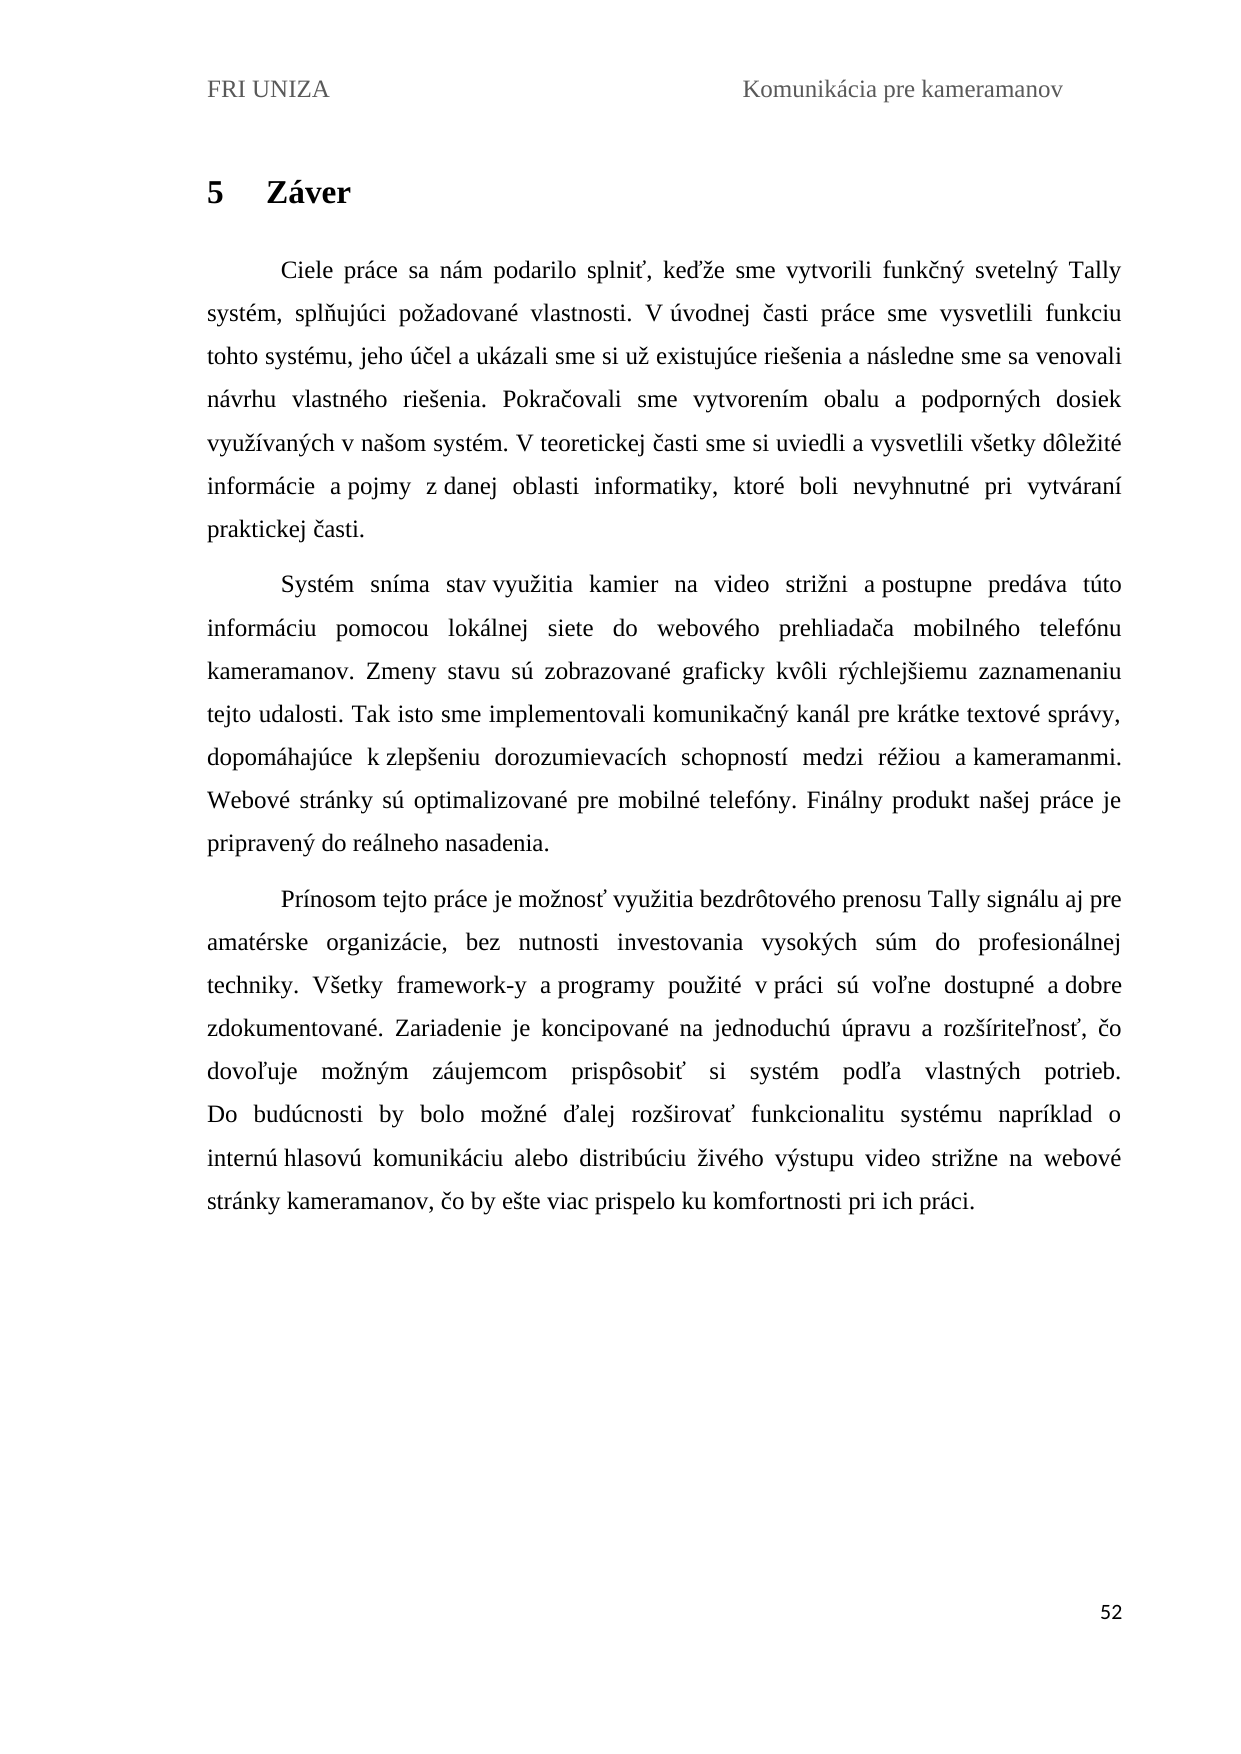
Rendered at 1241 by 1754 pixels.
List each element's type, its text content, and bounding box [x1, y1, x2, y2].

text Prínosom tejto práce je možnosť využitia bezdrôtového prenosu Tally signálu aj pre amatérske organizácie, bez nutnosti investovania vysokých súm do profesionálnej techniky. Všetky framework-y a programy použité v práci sú voľne dostupné a dobre zdokumentované. Zariadenie je koncipované na jednoduchú úpravu a rozšíriteľnosť, čo dovoľuje možným záujemcom prispôsobiť si systém podľa vlastných potrieb. Do budúcnosti by bolo možné ďalej rozširovať funkcionalitu systému napríklad o internú hlasovú komunikáciu alebo distribúciu živého výstupu video strižne na webové stránky kameramanov, čo by ešte viac prispelo ku komfortnosti pri ich práci. [207, 884, 1122, 1214]
text Systém sníma stav využitia kamier na video strižni a postupne predáva túto informáciu pomocou lokálnej siete do webového prehliadača mobilného telefónu kameramanov. Zmeny stavu sú zobrazované graficky kvôli rýchlejšiemu zaznamenaniu tejto udalosti. Tak isto sme implementovali komunikačný kanál pre krátke textové správy, dopomáhajúce k zlepšeniu dorozumievacích schopností medzi réžiou a kameramanmi. Webové stránky sú optimalizované pre mobilné telefóny. Finálny produkt našej práce je pripravený do reálneho nasadenia. [207, 569, 1122, 857]
text Ciele práce sa nám podarilo splniť, keďže sme vytvorili funkčný svetelný Tally systém, splňujúci požadované vlastnosti. V úvodnej časti práce sme vysvetlili funkciu tohto systému, jeho účel a ukázali sme si už existujúce riešenia a následne sme sa venovali návrhu vlastného riešenia. Pokračovali sme vytvorením obalu a podporných dosiek využívaných v našom systém. V teoretickej časti sme si uviedli a vysvetlili všetky dôležité informácie a pojmy z danej oblasti informatiky, ktoré boli nevyhnutné pri vytváraní praktickej časti. [207, 255, 1122, 543]
subtitle Záver [207, 173, 1122, 211]
